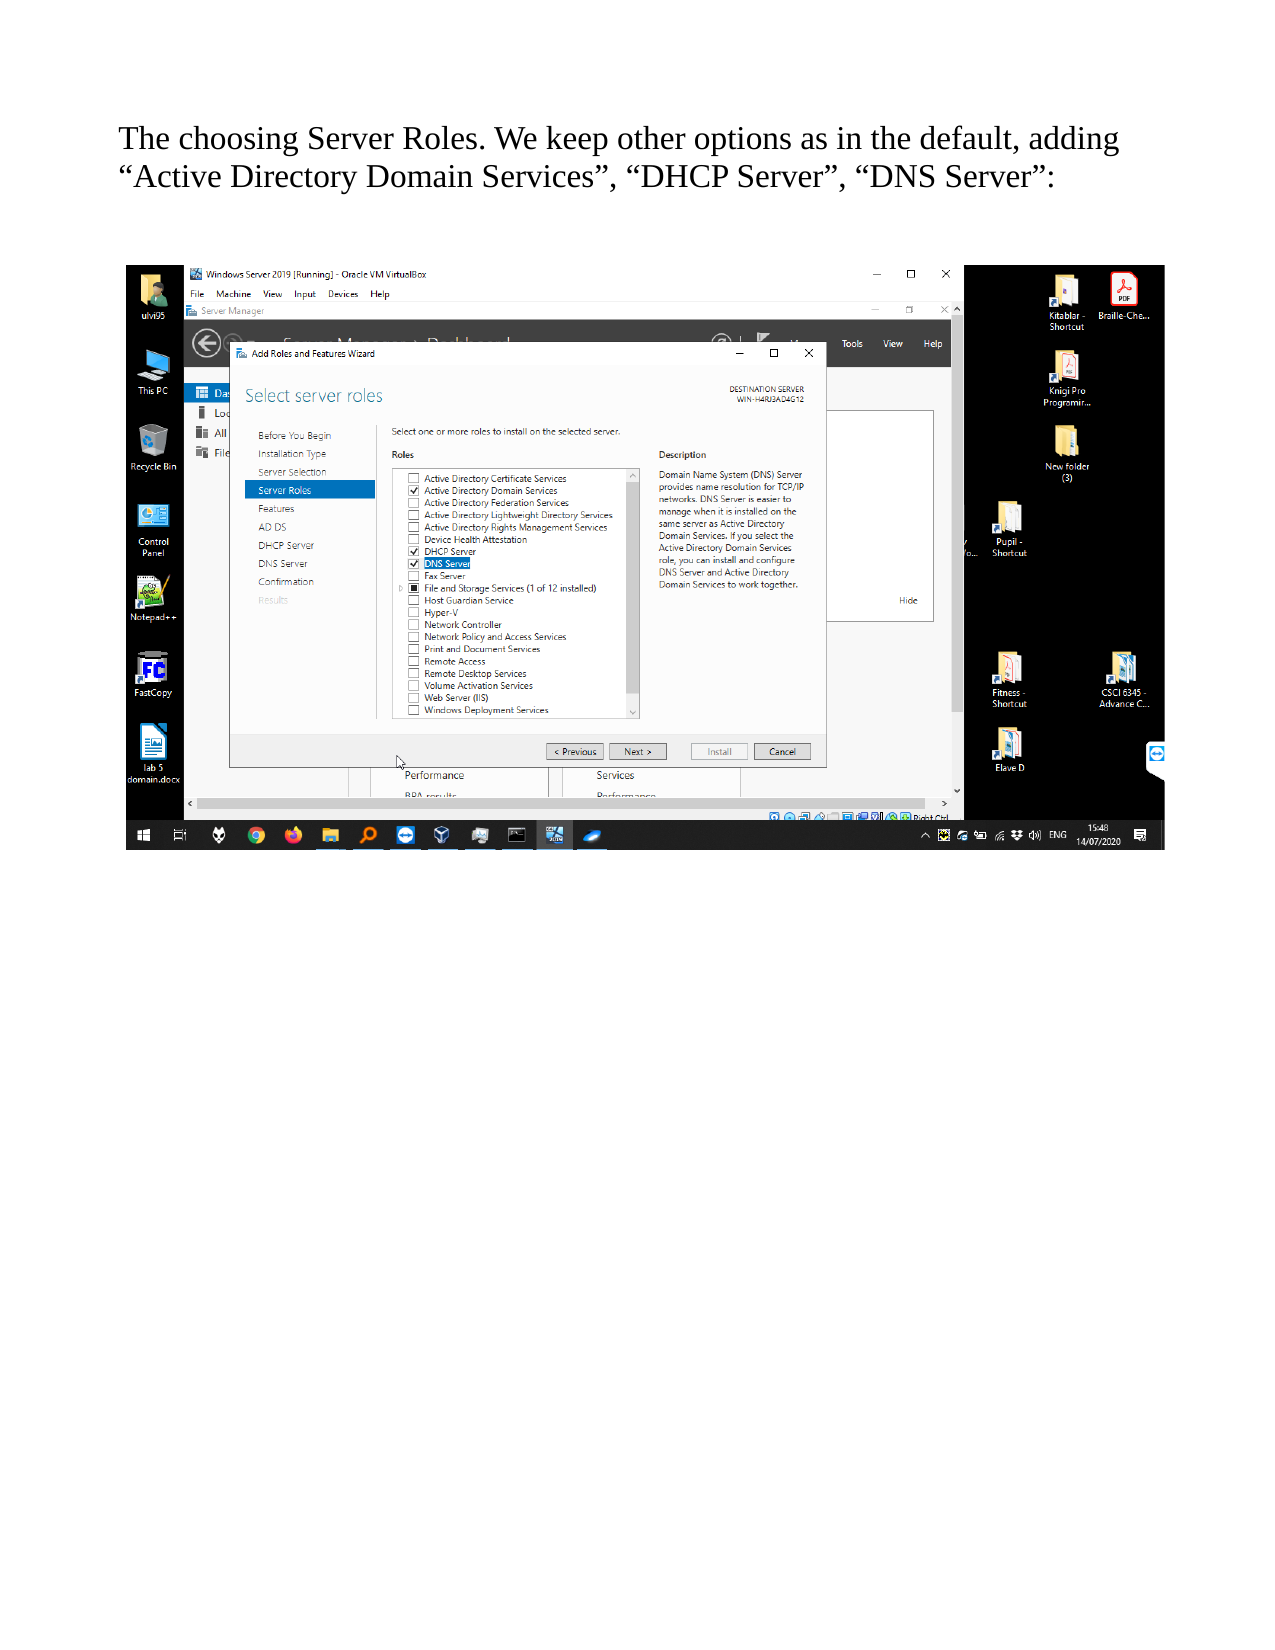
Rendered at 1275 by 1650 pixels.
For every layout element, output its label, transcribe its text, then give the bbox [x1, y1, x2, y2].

text The choosing Server Roles. We keep other options as in the default, adding “Active Directory Domain Services”, “DHCP Server”, “DNS Server”: [118, 118, 1157, 195]
picture [126, 265, 1165, 850]
